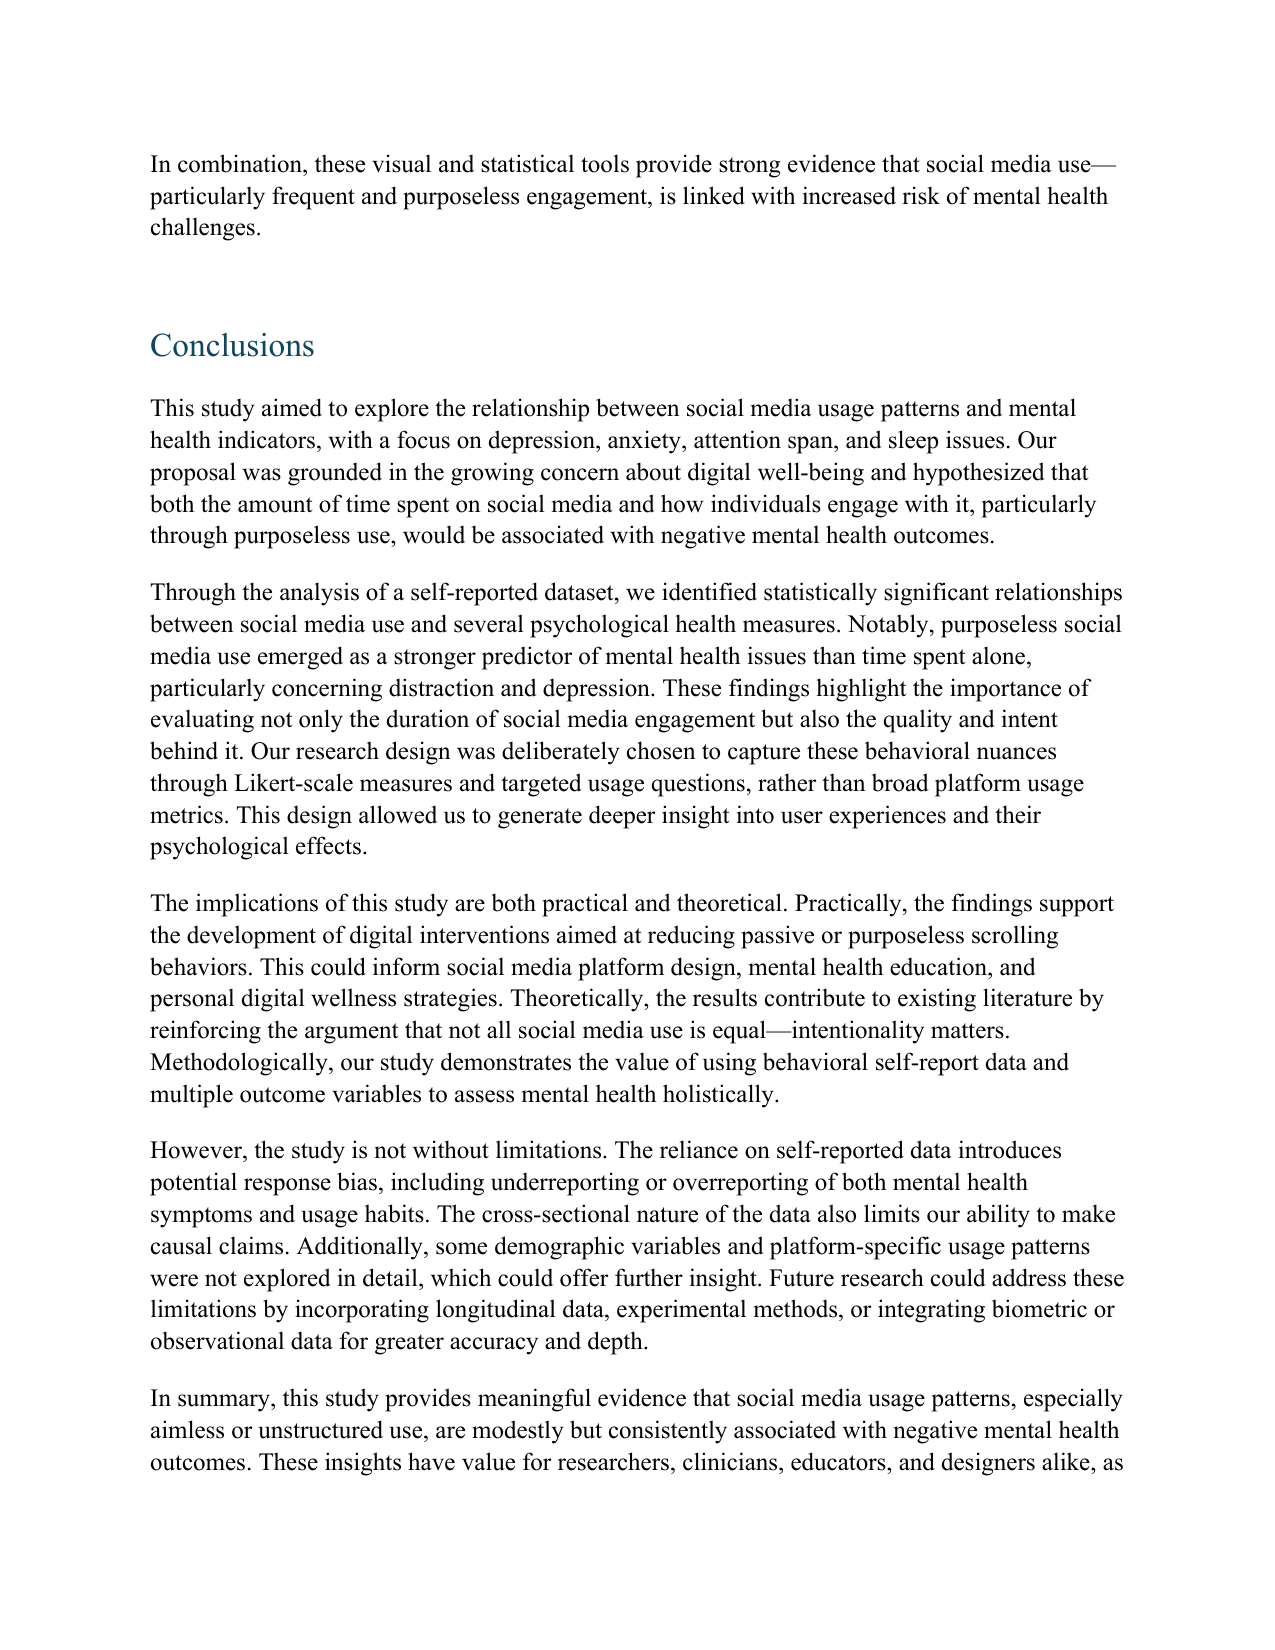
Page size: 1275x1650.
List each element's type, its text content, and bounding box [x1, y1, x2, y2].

text This study aimed to explore the relationship between social media usage patterns and mental health indicators, with a focus on depression, anxiety, attention span, and sleep issues. Our proposal was grounded in the growing concern about digital well-being and hypothesized that both the amount of time spent on social media and how individuals engage with it, particularly through purposeless use, would be associated with negative mental health outcomes. [150, 394, 1125, 549]
text In combination, these visual and statistical tools provide strong evidence that social media use—particularly frequent and purposeless engagement, is linked with increased risk of mental health challenges. [150, 150, 1125, 241]
text However, the study is not without limitations. The reliance on self-reported data introduces potential response bias, including underreporting or overreporting of both mental health symptoms and usage habits. The cross-sectional nature of the data also limits our ability to make causal claims. Additionally, some demographic variables and platform-specific usage patterns were not explored in detail, which could offer further insight. Future research could address these limitations by incorporating longitudinal data, experimental methods, or integrating biometric or observational data for greater accuracy and depth. [150, 1137, 1125, 1355]
text Through the analysis of a self-reported dataset, we identified statistically significant relationships between social media use and several psychological health measures. Notably, purposeless social media use emerged as a stronger predictor of mental health issues than time spent alone, particularly concerning distraction and depression. These findings highlight the importance of evaluating not only the duration of social media engagement but also the quality and intent behind it. Our research design was deliberately chosen to capture these behavioral nuances through Likert-scale measures and targeted usage questions, rather than broad platform usage metrics. This design allowed us to generate deeper insight into user experiences and their psychological effects. [150, 578, 1125, 860]
text Conclusions [150, 327, 1125, 364]
text The implications of this study are both practical and theoretical. Practically, the findings support the development of digital interventions aimed at reducing passive or purposeless scrolling behaviors. This could inform social media platform design, mental health education, and personal digital wellness strategies. Theoretically, the results contribute to existing literature by reinforcing the argument that not all social media use is equal—intentionality matters. Methodologically, our study demonstrates the value of using behavioral self-report data and multiple outcome variables to assess mental health holistically. [150, 889, 1125, 1108]
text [150, 1384, 1125, 1475]
